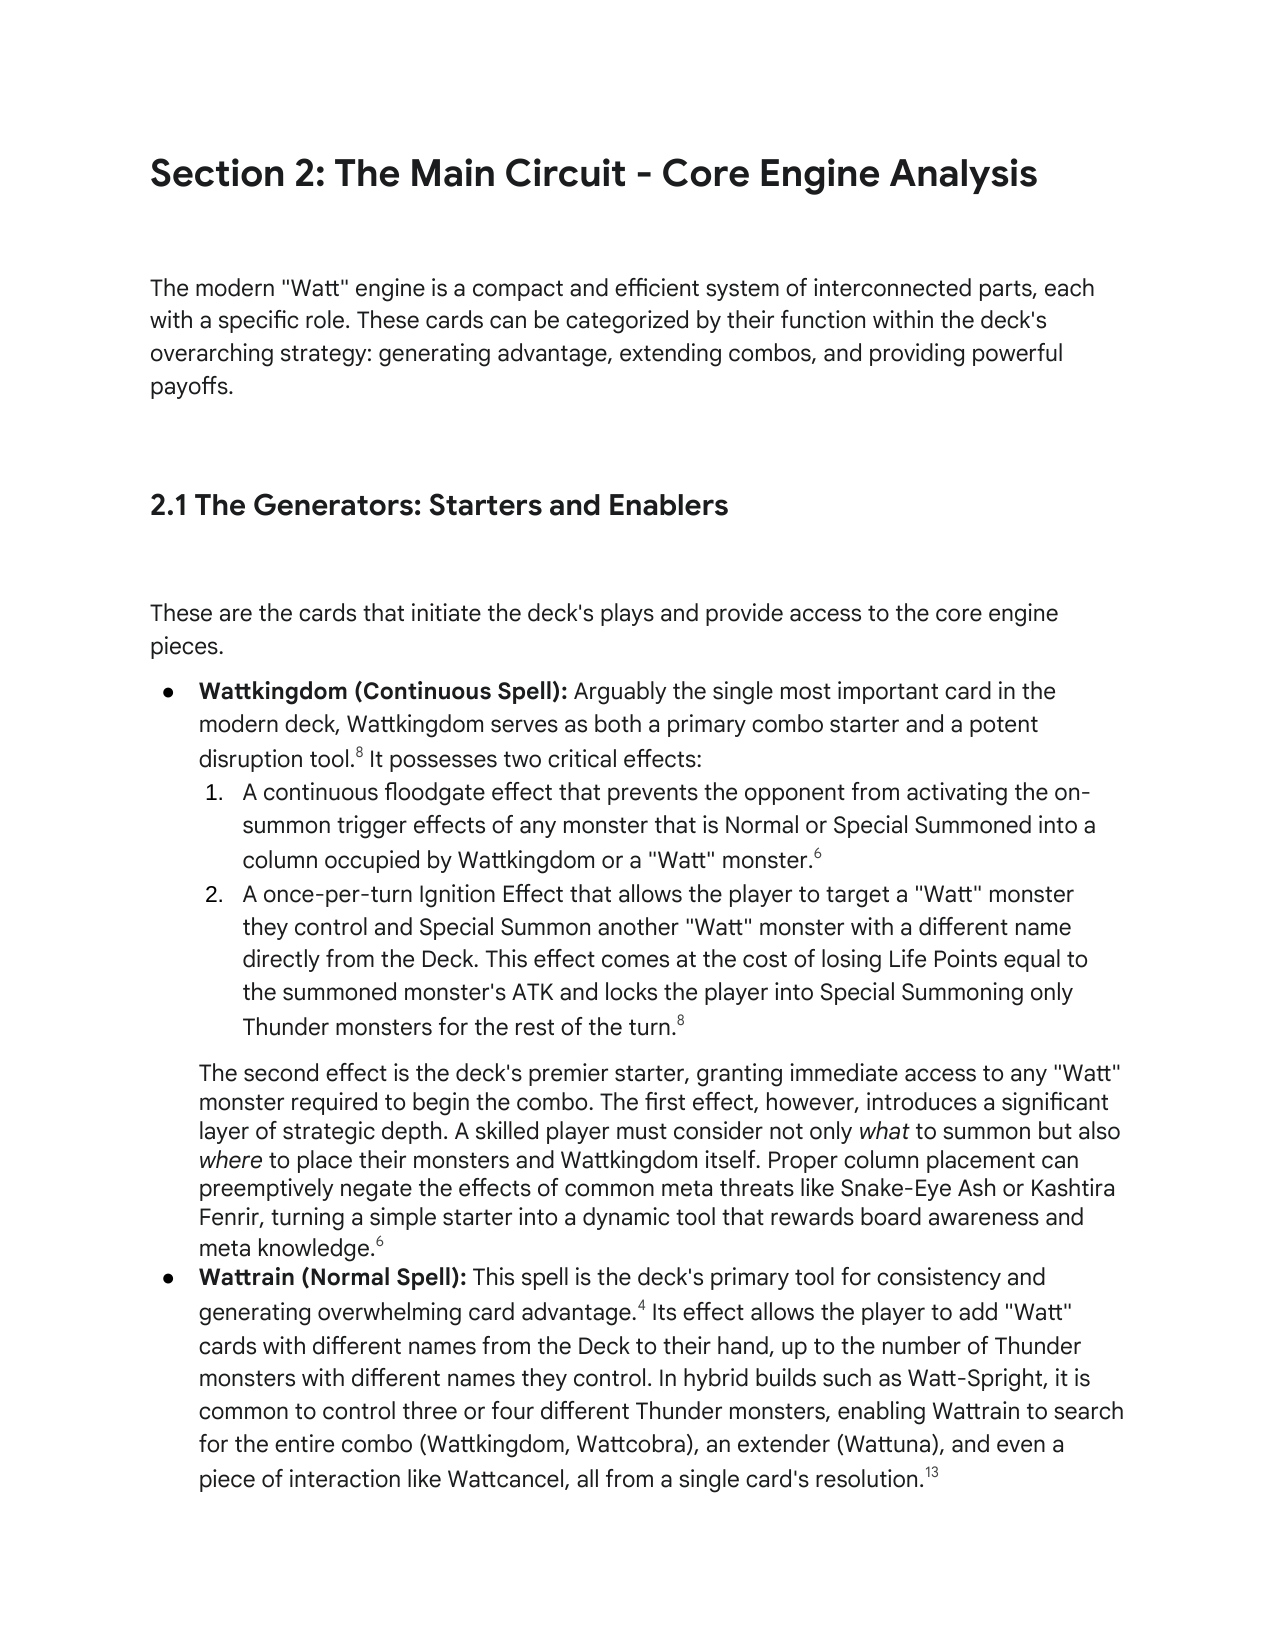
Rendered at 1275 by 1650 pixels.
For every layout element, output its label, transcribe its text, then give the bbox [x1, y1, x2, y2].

list A once-per-turn Ignition Effect that allows the player to target a "Watt" monster they control and Special Summon another "Watt" monster with a different name directly from the Deck. This effect comes at the cost of losing Life Points equal to the summoned monster's ATK and locks the player into Special Summoning only Thunder monsters for the rest of the turn.8 [205, 880, 1125, 1043]
text The second effect is the deck's premier starter, granting immediate access to any "Watt" monster required to begin the combo. The first effect, however, introduces a significant layer of strategic depth. A skilled player must consider not only what to summon but also where to place their monsters and Wattkingdom itself. Proper column placement can preemptively negate the effects of common meta threats like Snake-Eye Ash or Kashtira Fenrir, turning a simple starter into a dynamic tool that rewards board awareness and meta knowledge.6 [198, 1060, 1125, 1263]
list Wattkingdom (Continuous Spell): Arguably the single most important card in the modern deck, Wattkingdom serves as both a primary combo starter and a potent disruption tool.8 It possesses two critical effects: [161, 677, 1125, 774]
text The modern "Watt" engine is a compact and efficient system of interconnected parts, each with a specific role. These cards can be categorized by their function within the deck's overarching strategy: generating advantage, extending combos, and providing powerful payoffs. [150, 274, 1125, 401]
list A continuous floodgate effect that prevents the opponent from activating the on-summon trigger effects of any monster that is Normal or Special Summoned into a column occupied by Wattkingdom or a "Watt" monster.6 [205, 779, 1125, 876]
subtitle 2.1 The Generators: Starters and Enablers [150, 487, 1125, 524]
subtitle Section 2: The Main Circuit - Core Engine Analysis [150, 150, 1125, 197]
list Wattrain (Normal Spell): This spell is the deck's primary tool for consistency and generating overwhelming card advantage.4 Its effect allows the player to add "Watt" cards with different names from the Deck to their hand, up to the number of Thunder monsters with different names they control. In hybrid builds such as Watt-Spright, it is common to control three or four different Thunder monsters, enabling Wattrain to search for the entire combo (Wattkingdom, Wattcobra), an extender (Wattuna), and even a piece of interaction like Wattcancel, all from a single card's resolution.13 [161, 1263, 1125, 1494]
text These are the cards that initiate the deck's plays and provide access to the core engine pieces. [150, 599, 1125, 661]
